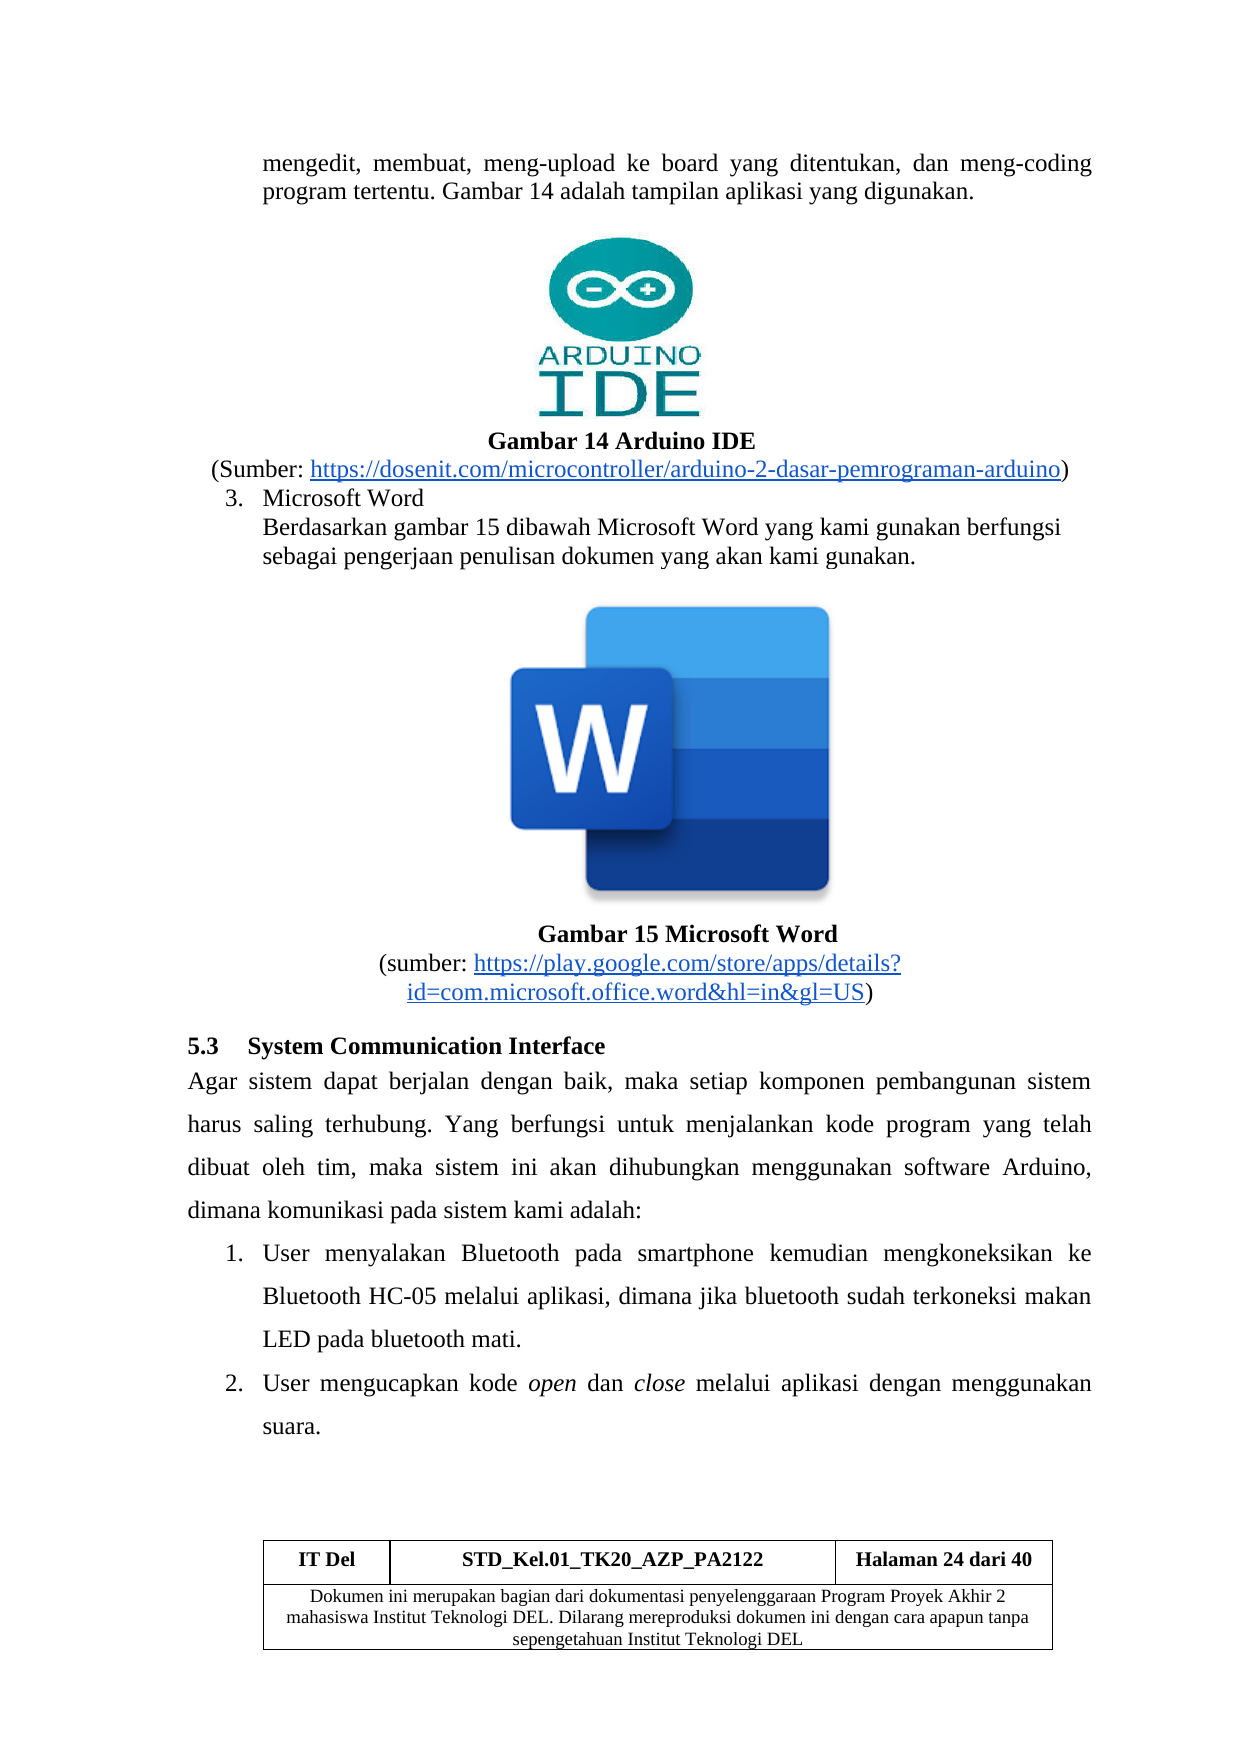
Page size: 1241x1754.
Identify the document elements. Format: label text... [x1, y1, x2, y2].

text Berdasarkan gambar 15 dibawah Microsoft Word yang kami gunakan berfungsi sebagai pengerjaan penulisan dokumen yang akan kami gunakan. [262, 512, 1092, 569]
picture [469, 569, 886, 920]
text (sumber: https://play.google.com/store/apps/details?id=com.microsoft.office.word&hl=in&gl=US) [187, 948, 1092, 1006]
text Gambar 15 Microsoft Word [187, 919, 1092, 948]
text Agar sistem dapat berjalan dengan baik, maka setiap komponen pembangunan sistem harus saling terhubung. Yang berfungsi untuk menjalankan kode program yang telah dibuat oleh tim, maka sistem ini akan dihubungkan menggunakan software Arduino, dimana komunikasi pada sistem kami adalah: [187, 1066, 1092, 1224]
text Gambar 14 Arduino IDE [487, 426, 1092, 454]
list User mengucapkan kode open dan close melalui aplikasi dengan menggunakan suara. [225, 1368, 1092, 1439]
list User menyalakan Bluetooth pada smartphone kemudian mengkoneksikan ke Bluetooth HC-05 melalui aplikasi, dimana jika bluetooth sudah terkoneksi makan LED pada bluetooth mati. [225, 1238, 1092, 1353]
subtitle System Communication Interface [187, 1031, 1092, 1059]
text (Sumber: https://dosenit.com/microcontroller/arduino-2-dasar-pemrograman-arduino) [187, 454, 1092, 483]
picture [487, 233, 756, 426]
list Microsoft Word [225, 483, 1092, 512]
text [262, 148, 1092, 205]
